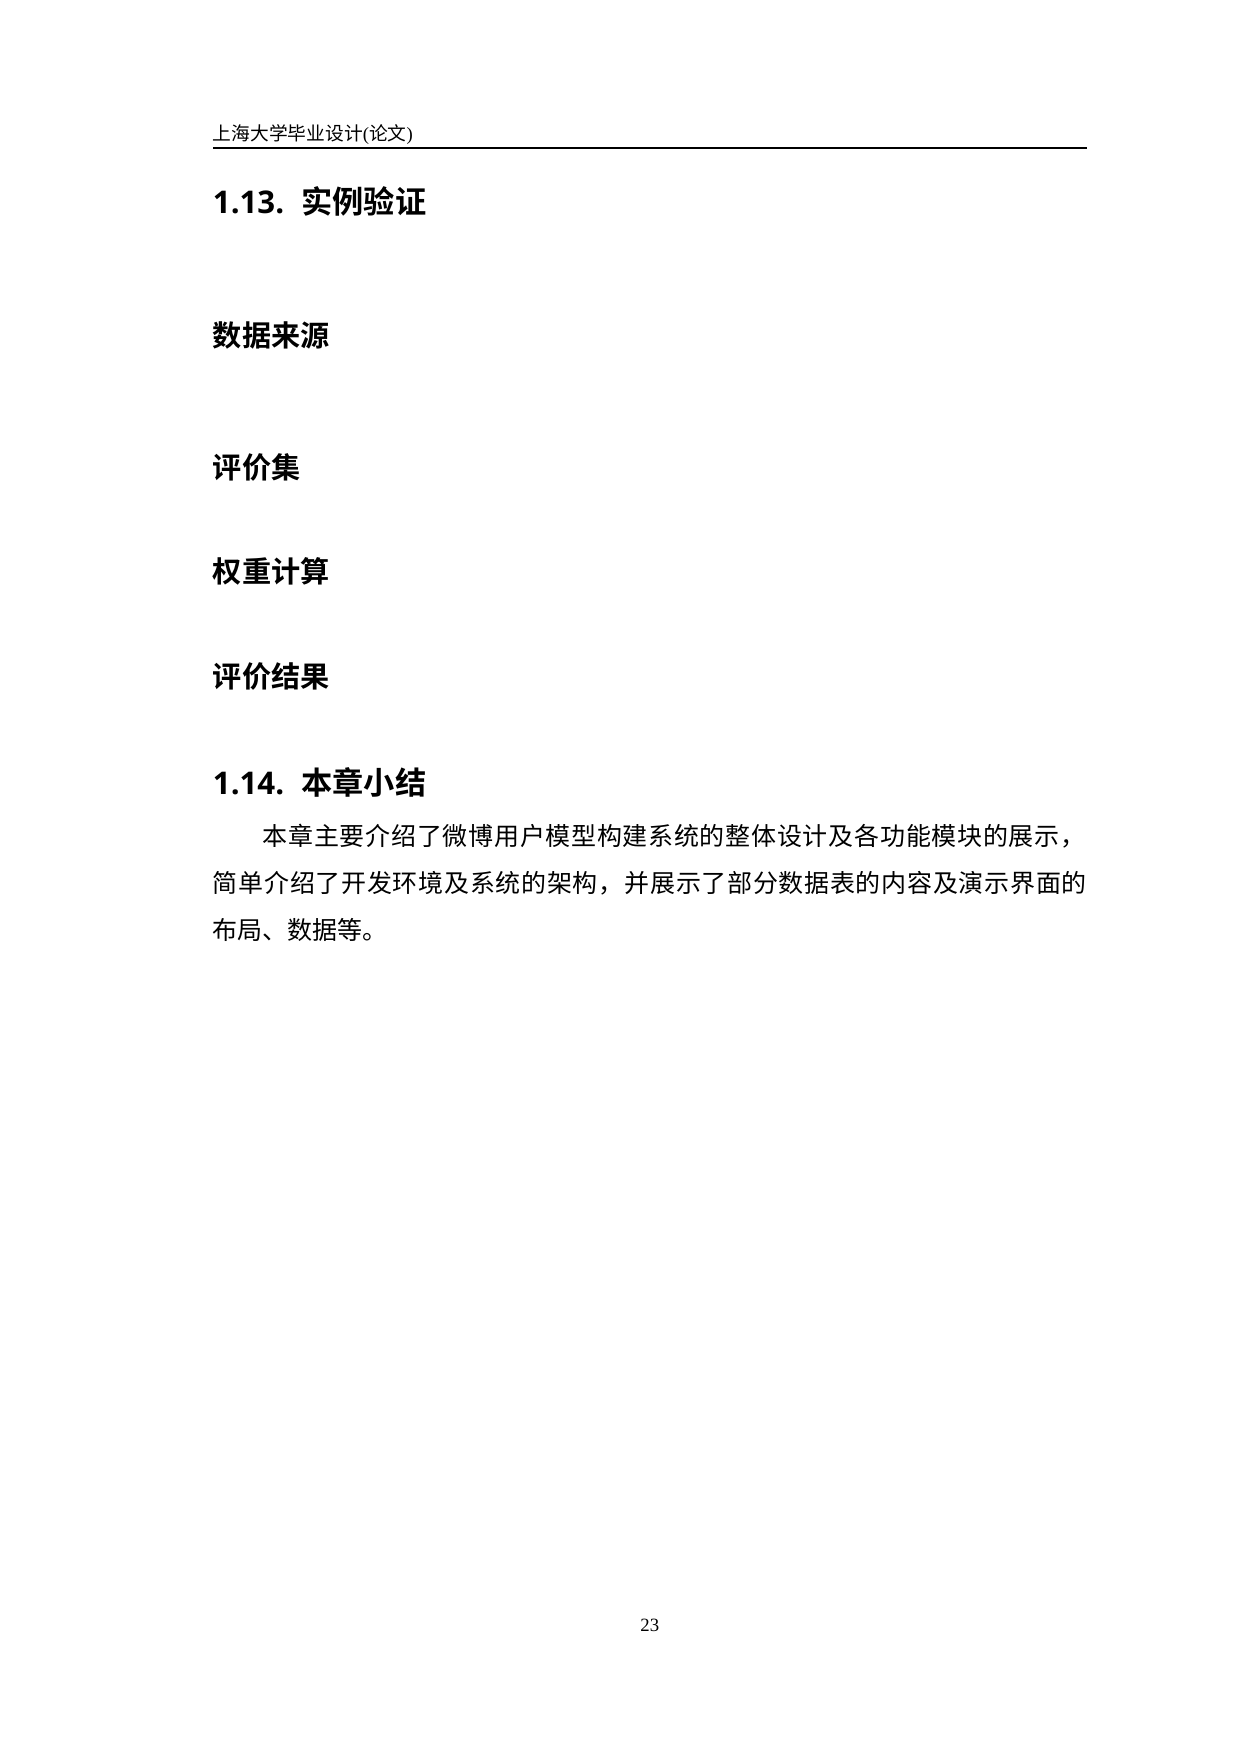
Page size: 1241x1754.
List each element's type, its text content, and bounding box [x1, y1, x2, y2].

subtitle 评价集 [213, 444, 1087, 487]
subtitle 实例验证 [213, 177, 1087, 223]
subtitle 评价结果 [213, 653, 1087, 696]
subtitle 权重计算 [213, 549, 1087, 591]
subtitle 本章小结 [213, 758, 1087, 803]
subtitle 数据来源 [213, 312, 1087, 354]
text 本章主要介绍了微博用户模型构建系统的整体设计及各功能模块的展示，简单介绍了开发环境及系统的架构，并展示了部分数据表的内容及演示界面的布局、数据等。 [213, 816, 1087, 946]
